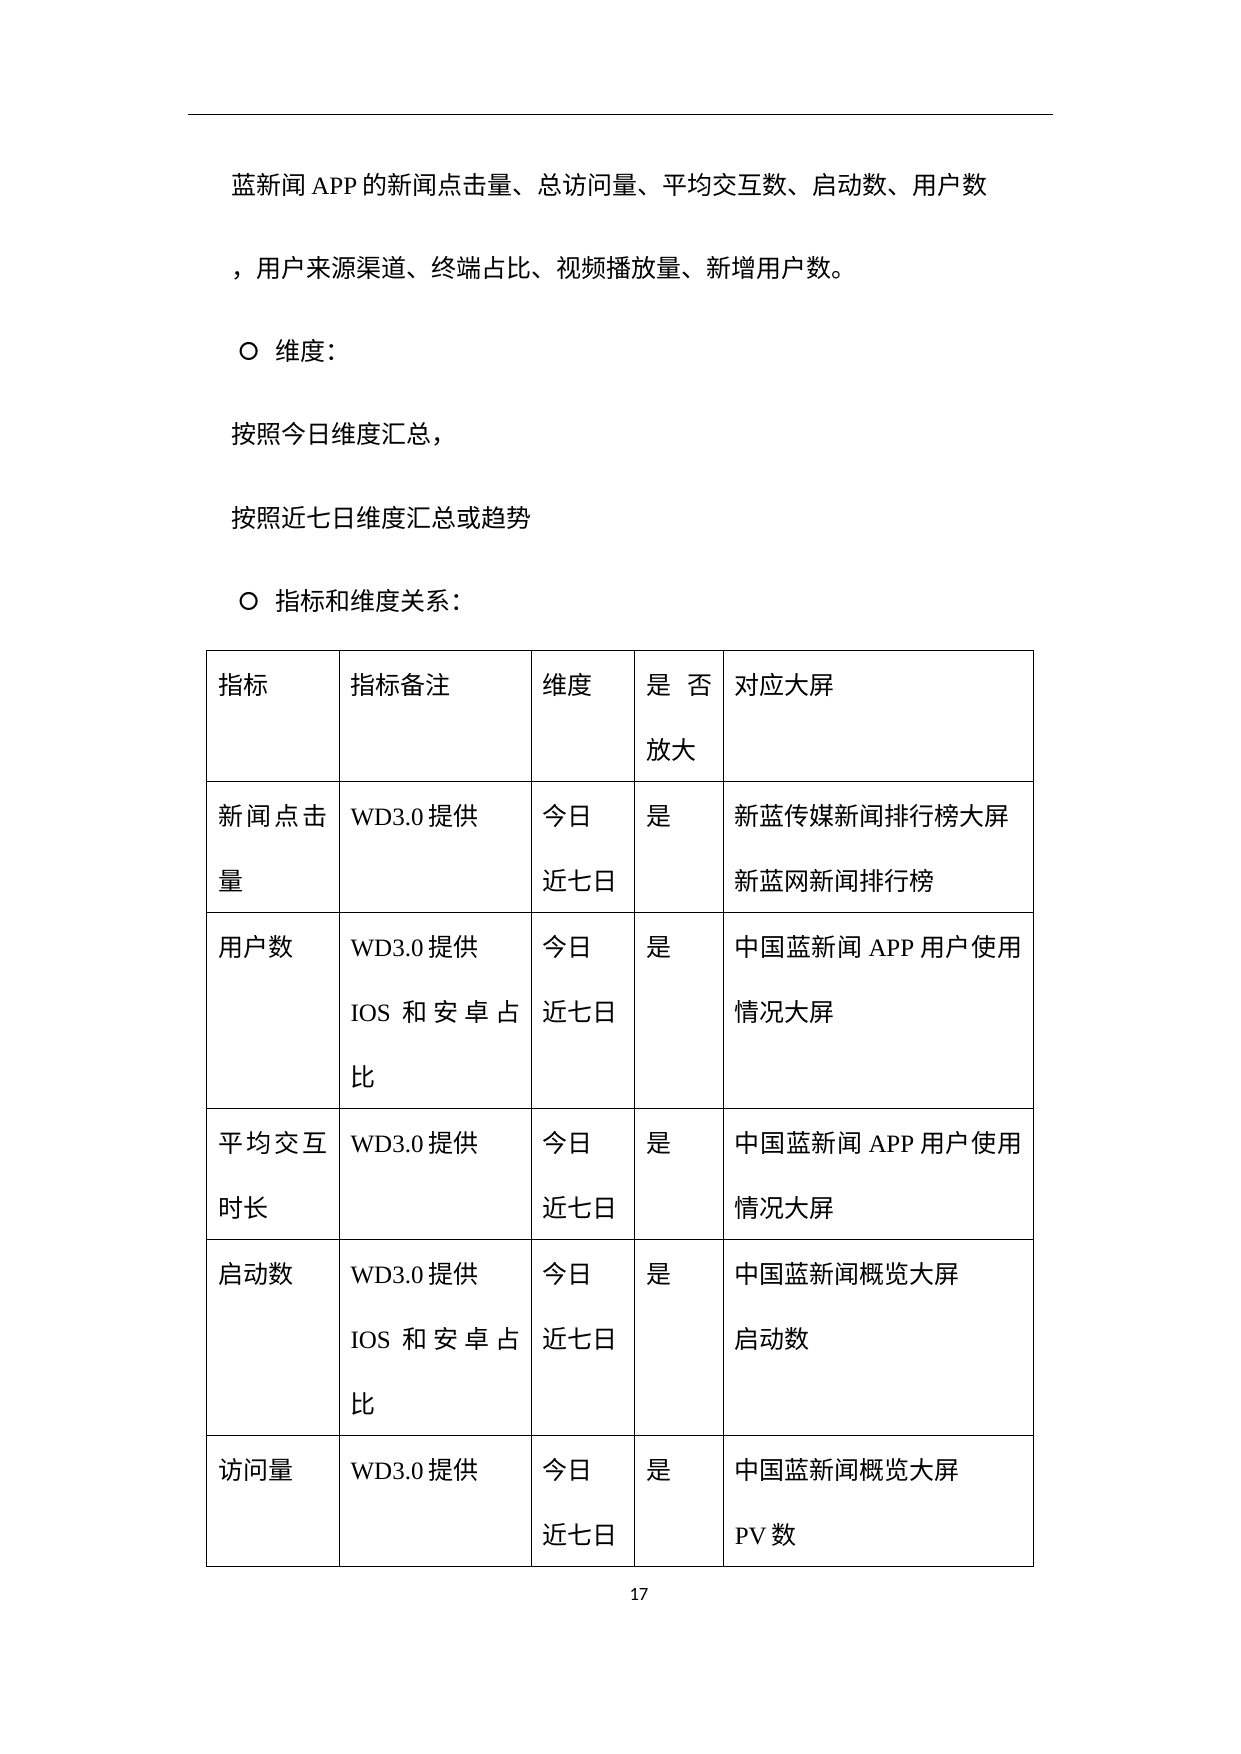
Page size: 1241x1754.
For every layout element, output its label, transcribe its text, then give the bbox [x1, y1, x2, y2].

table_cell 今日 近七日 [532, 1240, 634, 1435]
table_cell 今日 近七日 [532, 913, 634, 1108]
table_cell WD3.0提供 [340, 1436, 531, 1566]
table_cell 启动数 [207, 1240, 339, 1435]
table_header 维度 [532, 651, 634, 781]
table_cell 新闻点击量 [207, 782, 339, 912]
table_cell 新蓝传媒新闻排行榜大屏 新蓝网新闻排行榜 [724, 782, 1033, 912]
table_header 对应大屏 [724, 651, 1033, 781]
table_cell 中国蓝新闻概览大屏 PV数 [724, 1436, 1033, 1566]
table_header 是否放大 [635, 651, 723, 781]
text 蓝新闻APP的新闻点击量、总访问量、平均交互数、启动数、用户数 [231, 151, 1053, 216]
table_cell 是 [635, 1240, 723, 1435]
table_cell 今日 近七日 [532, 1436, 634, 1566]
table_cell 平均交互时长 [207, 1109, 339, 1239]
list 指标和维度关系： [187, 567, 1053, 632]
table_cell 用户数 [207, 913, 339, 1108]
text 按照近七日维度汇总或趋势 [231, 484, 1053, 549]
table_cell 今日 近七日 [532, 1109, 634, 1239]
table_cell 中国蓝新闻概览大屏 启动数 [724, 1240, 1033, 1435]
table_cell WD3.0提供 IOS和安卓占比 [340, 1240, 531, 1435]
table_cell WD3.0提供 IOS和安卓占比 [340, 913, 531, 1108]
table_cell 今日 近七日 [532, 782, 634, 912]
text ，用户来源渠道、终端占比、视频播放量、新增用户数。 [187, 234, 1053, 299]
list 维度： [187, 317, 1053, 382]
table_cell 是 [635, 1436, 723, 1566]
table_cell 中国蓝新闻APP用户使用情况大屏 [724, 913, 1033, 1108]
table_cell WD3.0提供 [340, 782, 531, 912]
text 按照今日维度汇总， [231, 401, 1053, 466]
table_cell 是 [635, 913, 723, 1108]
table_cell 是 [635, 1109, 723, 1239]
table_cell 访问量 [207, 1436, 339, 1566]
table_cell WD3.0提供 [340, 1109, 531, 1239]
table_header 指标备注 [340, 651, 531, 781]
table_header 指标 [207, 651, 339, 781]
table_cell 中国蓝新闻APP用户使用情况大屏 [724, 1109, 1033, 1239]
table_cell 是 [635, 782, 723, 912]
